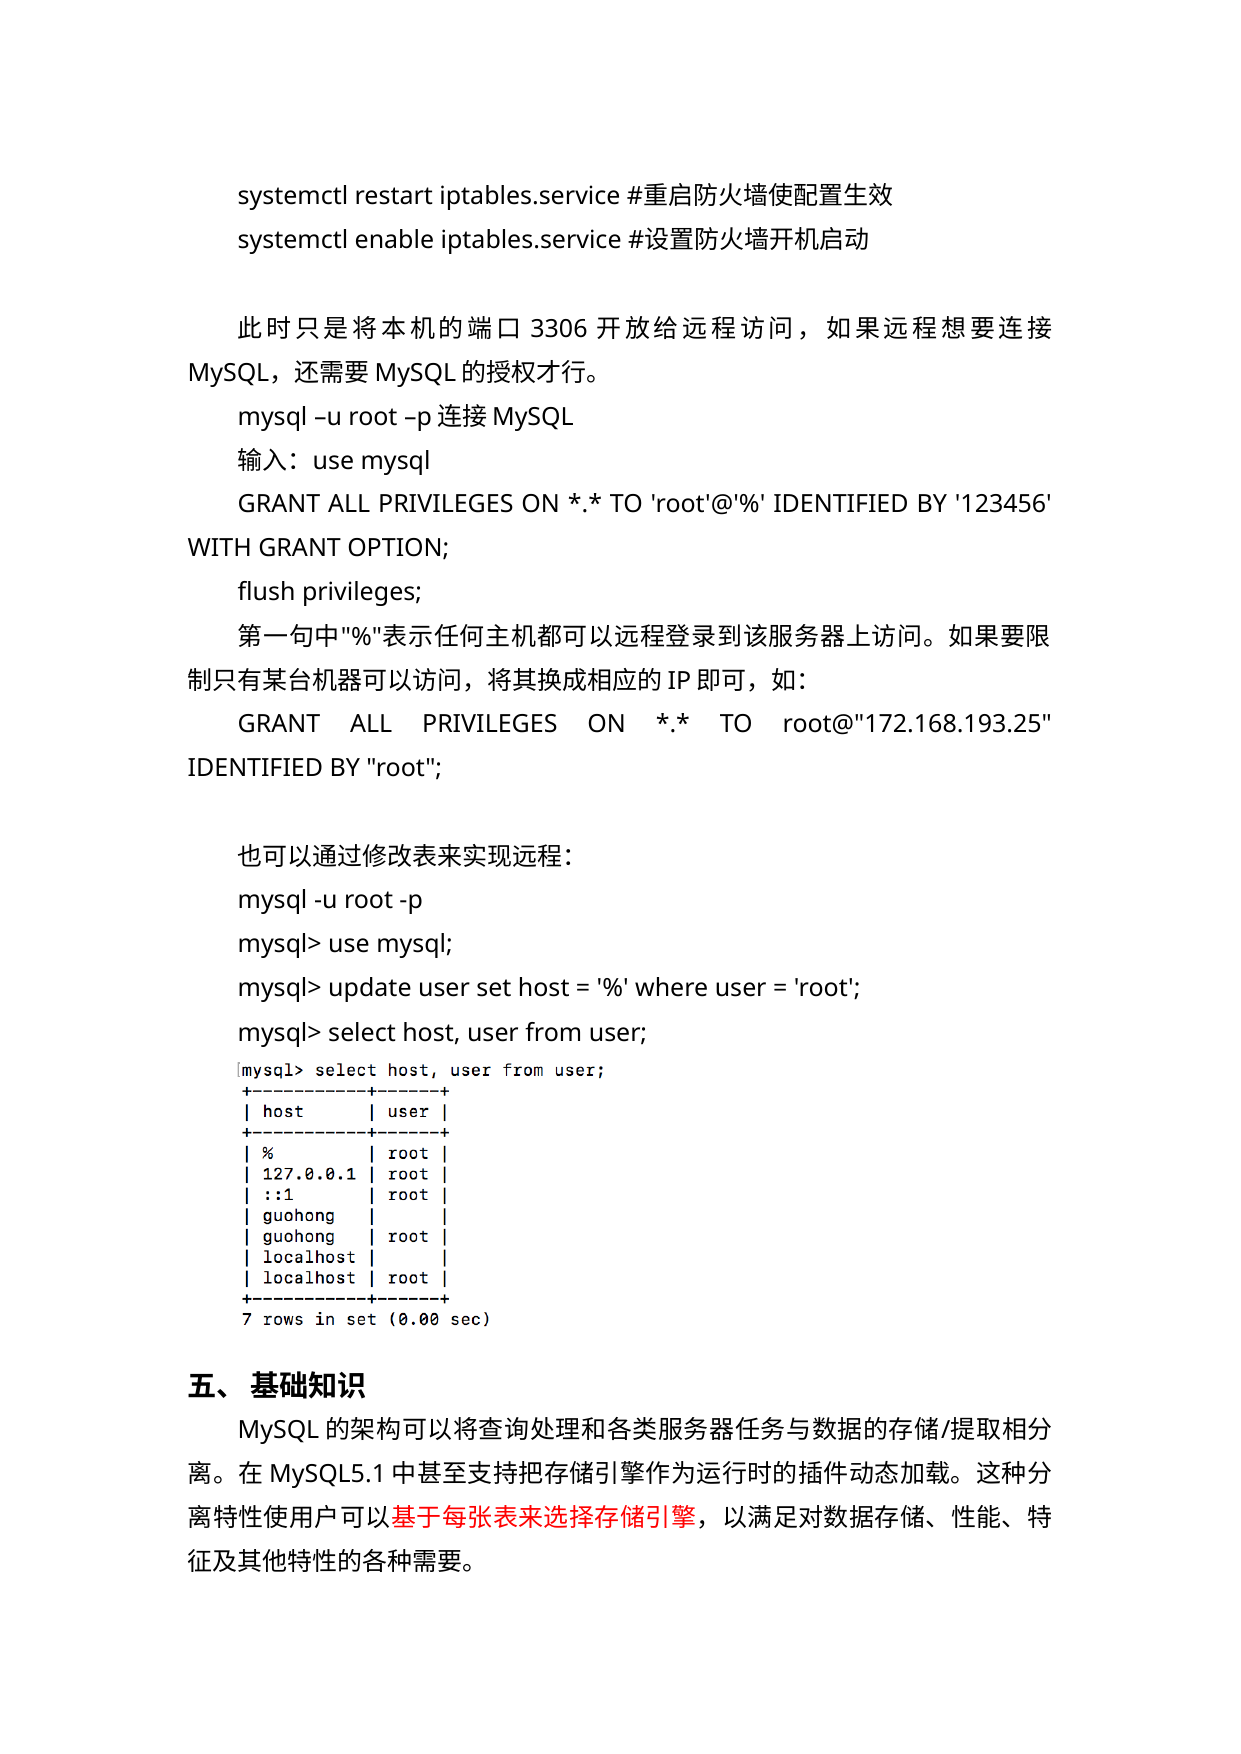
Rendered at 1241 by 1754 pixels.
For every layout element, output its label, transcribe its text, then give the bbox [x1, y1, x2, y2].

list mysql -u root -p [187, 877, 1053, 921]
list 第一句中"%"表示任何主机都可以远程登录到该服务器上访问。如果要限制只有某台机器可以访问，将其换成相应的IP即可，如： [187, 613, 1053, 701]
list mysql> select host, user from user; [187, 1009, 1053, 1053]
list MySQL的架构可以将查询处理和各类服务器任务与数据的存储/提取相分离。在MySQL5.1中甚至支持把存储引擎作为运行时的插件动态加载。这种分离特性使用户可以基于每张表来选择存储引擎，以满足对数据存储、性能、特征及其他特性的各种需要。 [187, 1406, 1053, 1582]
list flush privileges; [187, 568, 1053, 613]
list 基础知识 [187, 1362, 1053, 1406]
list mysql> use mysql; [187, 921, 1053, 965]
list 输入：use mysql [187, 436, 1053, 480]
list mysql –u root –p连接MySQL [187, 392, 1053, 436]
picture [237, 1053, 646, 1341]
list 也可以通过修改表来实现远程： [187, 833, 1053, 877]
list 此时只是将本机的端口3306开放给远程访问，如果远程想要连接MySQL，还需要MySQL的授权才行。 [187, 304, 1053, 392]
list GRANT ALL PRIVILEGES ON *.* TO root@"172.168.193.25" IDENTIFIED BY "root"; [187, 701, 1053, 789]
list mysql> update user set host = '%' where user = 'root'; [187, 965, 1053, 1009]
list systemctl enable iptables.service #设置防火墙开机启动 [187, 216, 1053, 260]
list GRANT ALL PRIVILEGES ON *.* TO 'root'@'%' IDENTIFIED BY '123456' WITH GRANT OPTION; [187, 480, 1053, 568]
list systemctl restart iptables.service #重启防火墙使配置生效 [187, 172, 1053, 216]
